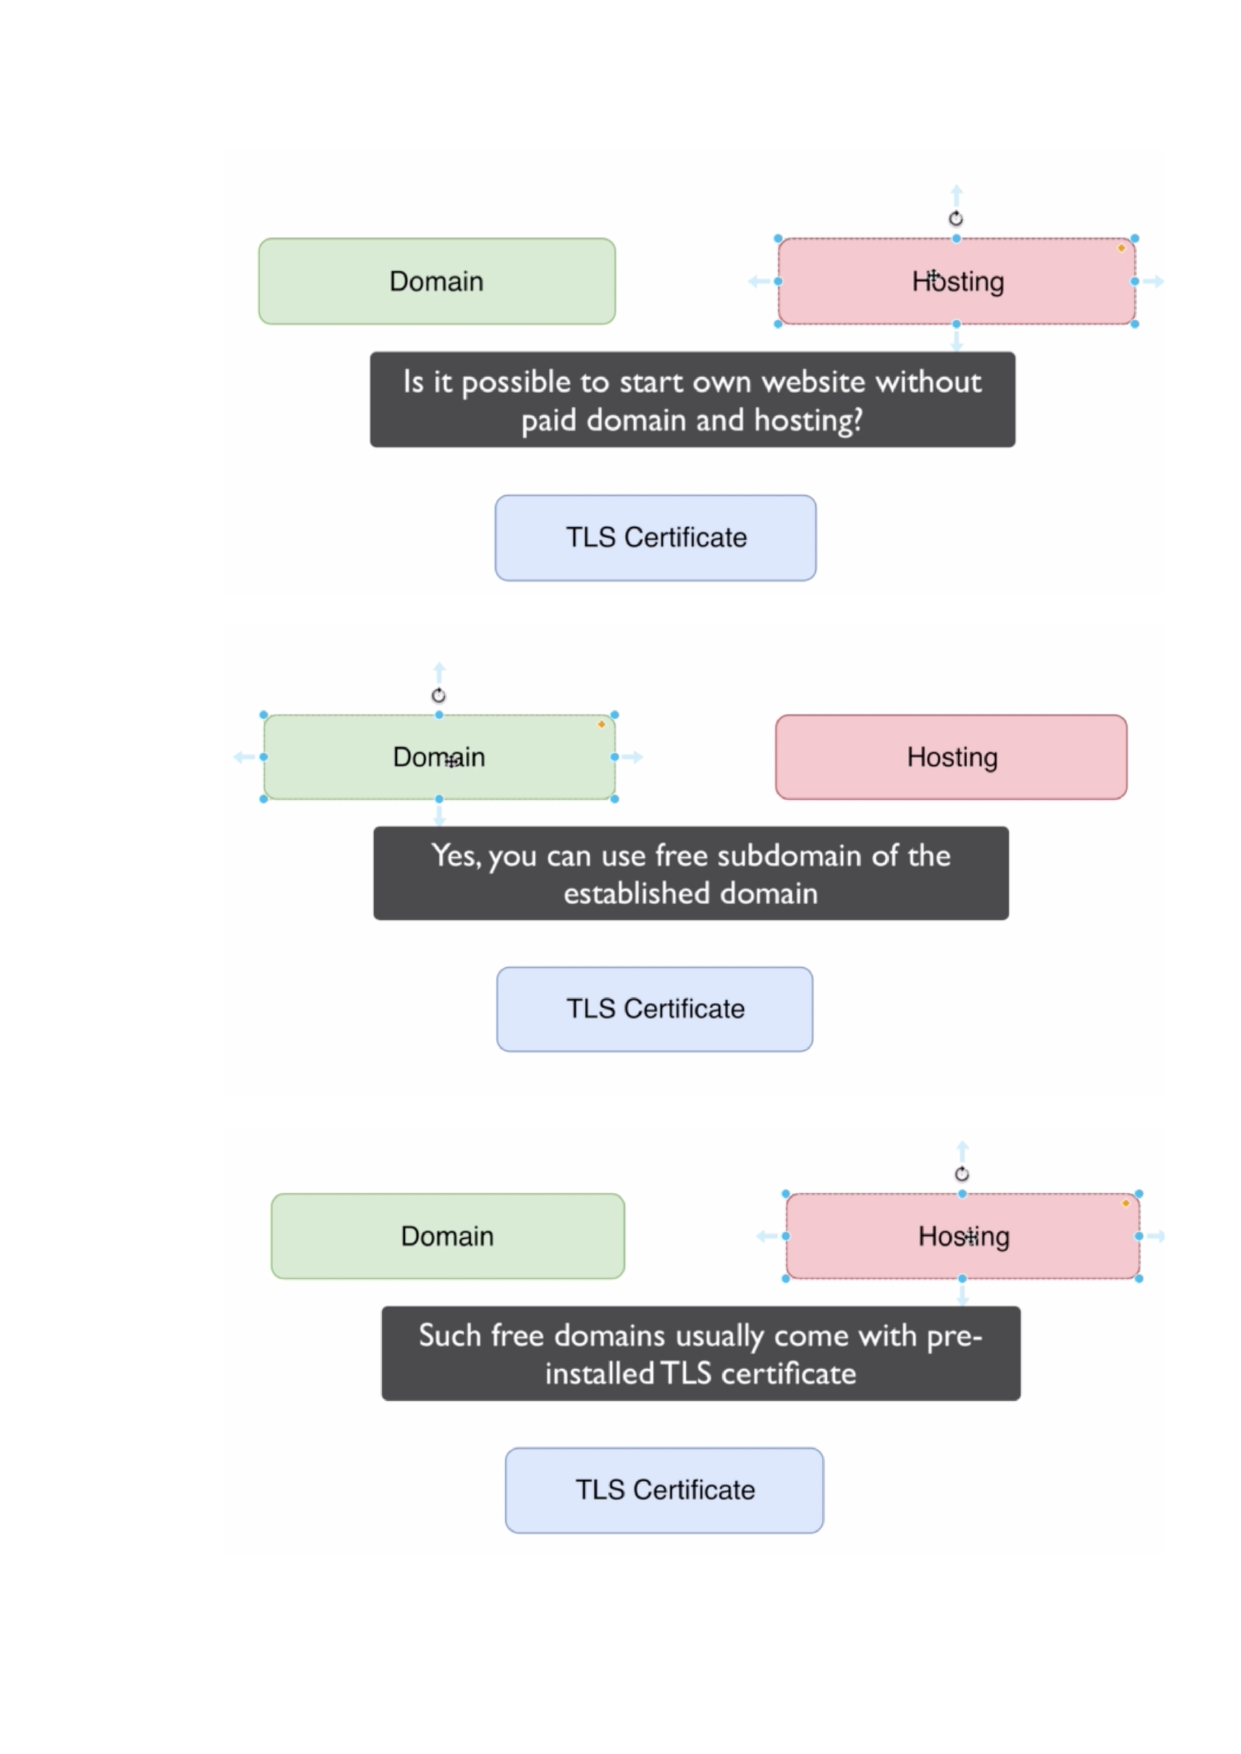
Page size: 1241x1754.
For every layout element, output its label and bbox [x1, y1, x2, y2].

picture [225, 1127, 1165, 1554]
picture [225, 623, 1165, 1097]
picture [225, 150, 1165, 594]
